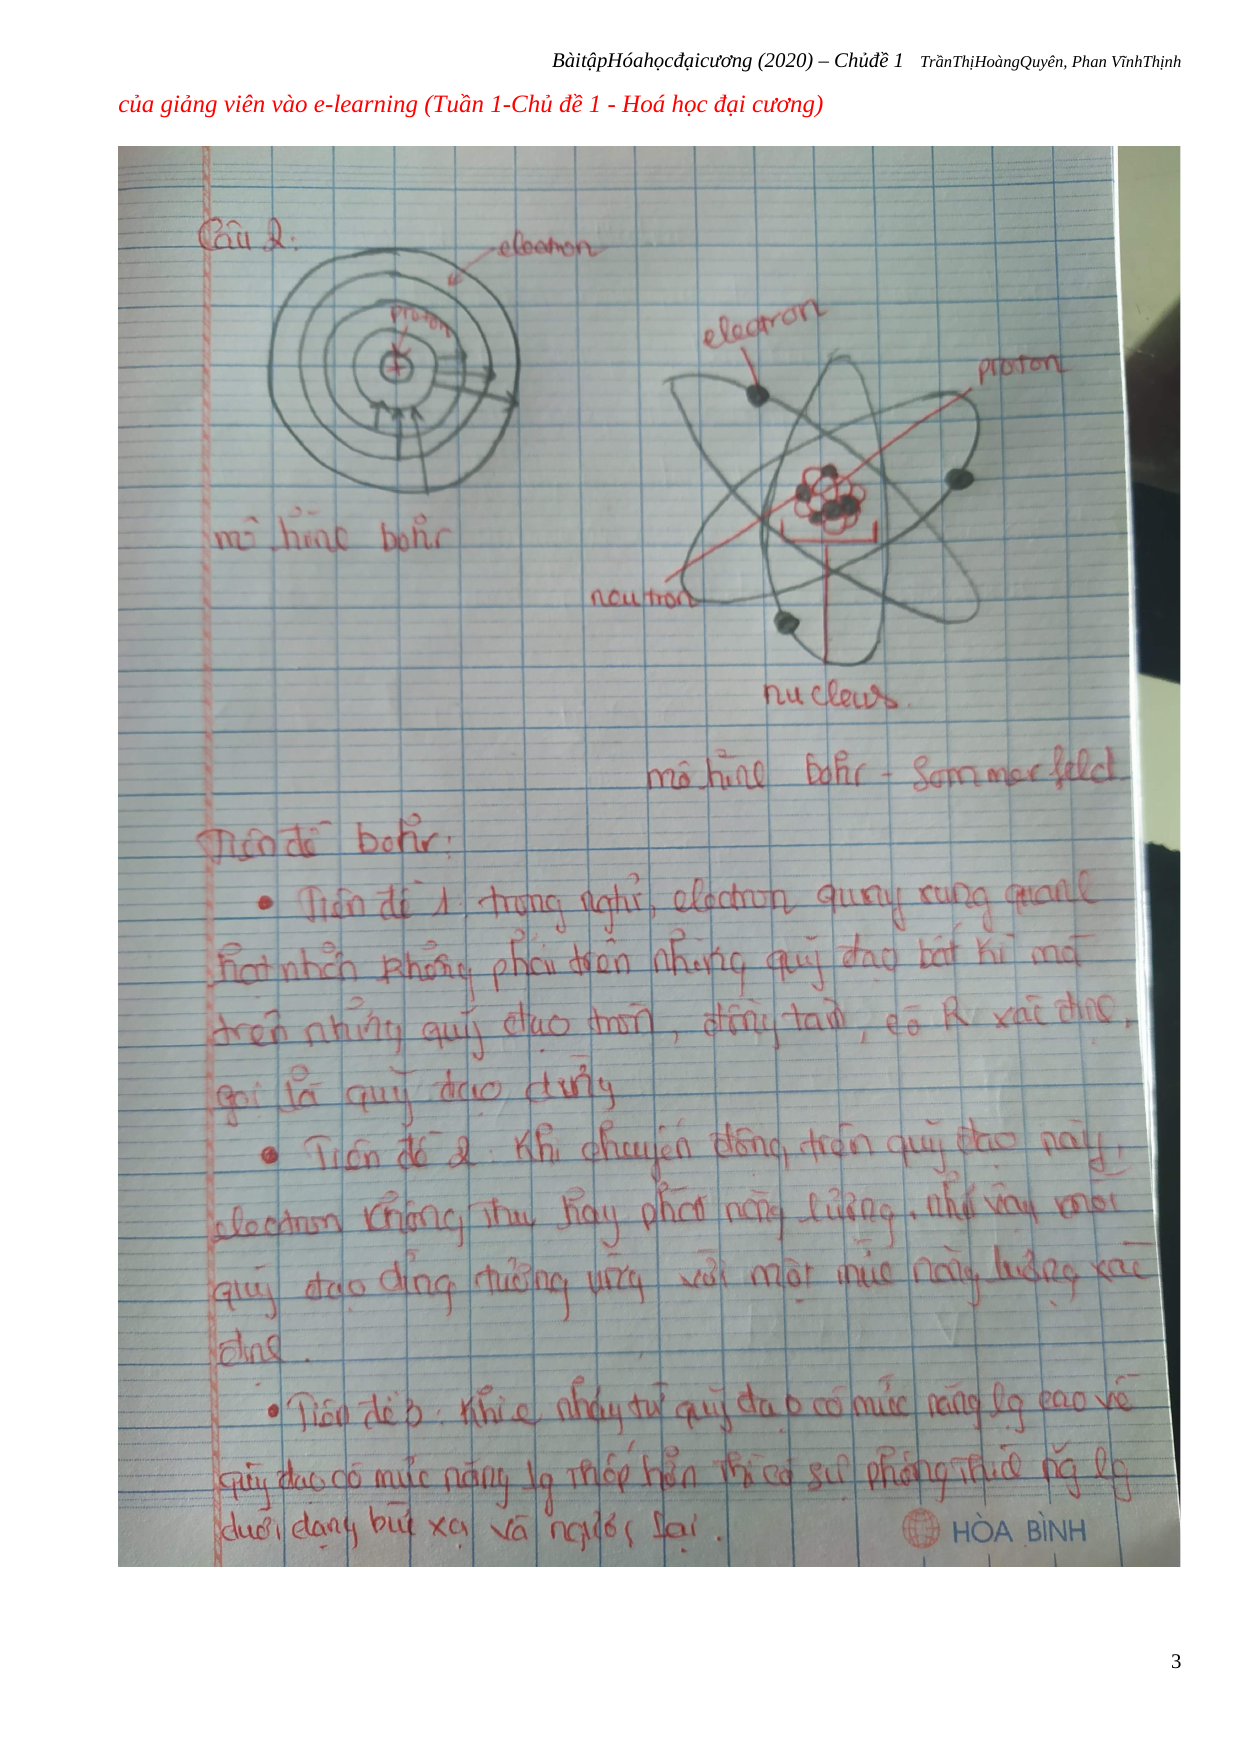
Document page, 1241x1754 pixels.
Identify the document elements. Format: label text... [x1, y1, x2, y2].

picture [118, 146, 1181, 1567]
